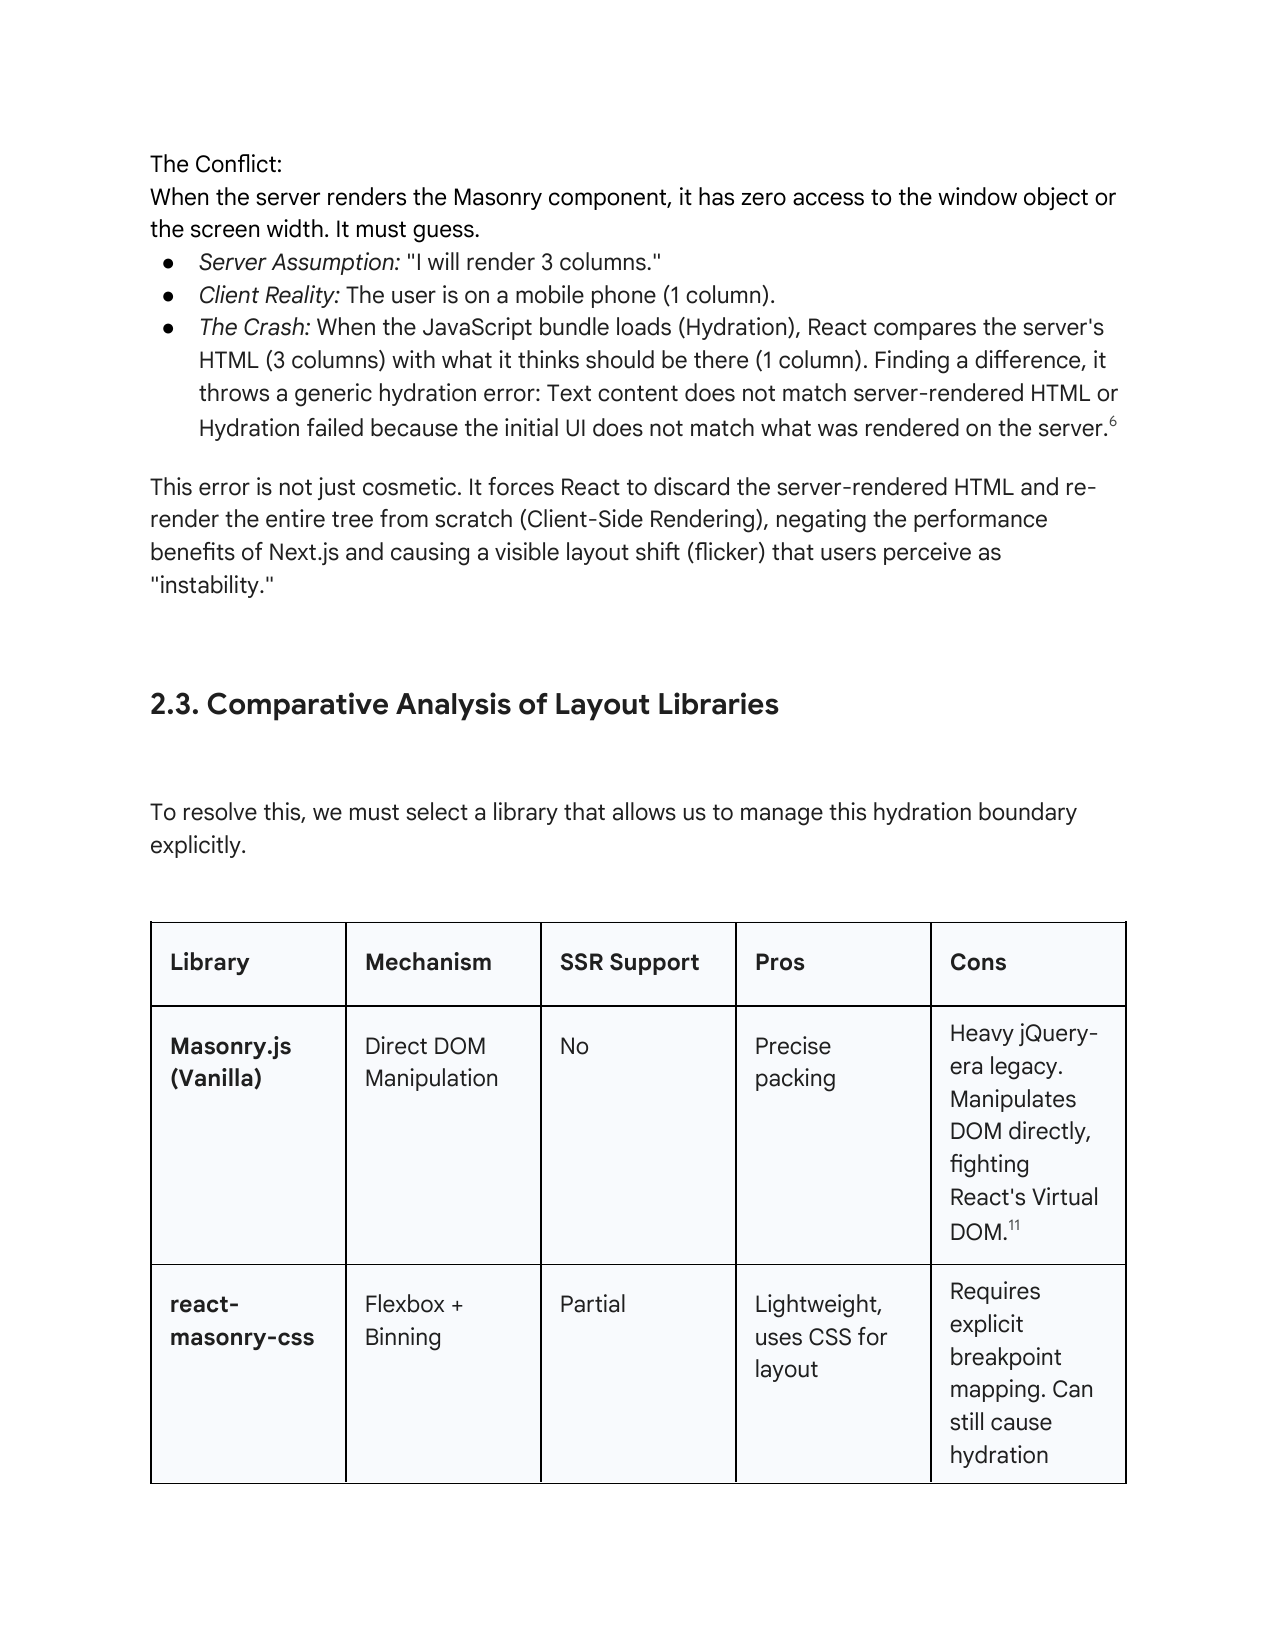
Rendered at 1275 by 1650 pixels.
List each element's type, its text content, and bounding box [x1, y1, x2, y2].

subtitle 2.3. Comparative Analysis of Layout Libraries [150, 686, 1125, 723]
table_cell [932, 1265, 1125, 1482]
table_header Library [152, 923, 345, 1005]
table_header Cons [932, 923, 1125, 1005]
table_cell No [542, 1007, 735, 1263]
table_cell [737, 1265, 930, 1482]
table_cell react-masonry-css [152, 1265, 345, 1482]
list Server Assumption: "I will render 3 columns." [161, 248, 1125, 277]
text To resolve this, we must select a library that allows us to manage this hydration boundary explicitly. [150, 798, 1125, 860]
table_header Mechanism [347, 923, 540, 1005]
text This error is not just cosmetic. It forces React to discard the server-rendered HTML and re-render the entire tree from scratch (Client-Side Rendering), negating the performance benefits of Next.js and causing a visible layout shift (flicker) that users perceive as "instability." [150, 473, 1125, 600]
table_cell Heavy jQuery-era legacy. Manipulates DOM directly, fighting React's Virtual DOM.11 [932, 1007, 1125, 1263]
table_cell Partial [542, 1265, 735, 1482]
table_cell Flexbox + Binning [347, 1265, 540, 1482]
text The Conflict: [150, 150, 1125, 179]
table_header Pros [737, 923, 930, 1005]
list The Crash: When the JavaScript bundle loads (Hydration), React compares the server's HTML (3 columns) with what it thinks should be there (1 column). Finding a difference, it throws a generic hydration error: Text content does not match server-rendered HTML or Hydration failed because the initial UI does not match what was rendered on the server.6 [161, 313, 1125, 443]
list Client Reality: The user is on a mobile phone (1 column). [161, 281, 1125, 309]
text When the server renders the Masonry component, it has zero access to the window object or the screen width. It must guess. [150, 183, 1125, 244]
table_cell Masonry.js (Vanilla) [152, 1007, 345, 1263]
table_header SSR Support [542, 923, 735, 1005]
table_cell Precise packing [737, 1007, 930, 1263]
table_cell Direct DOM Manipulation [347, 1007, 540, 1263]
